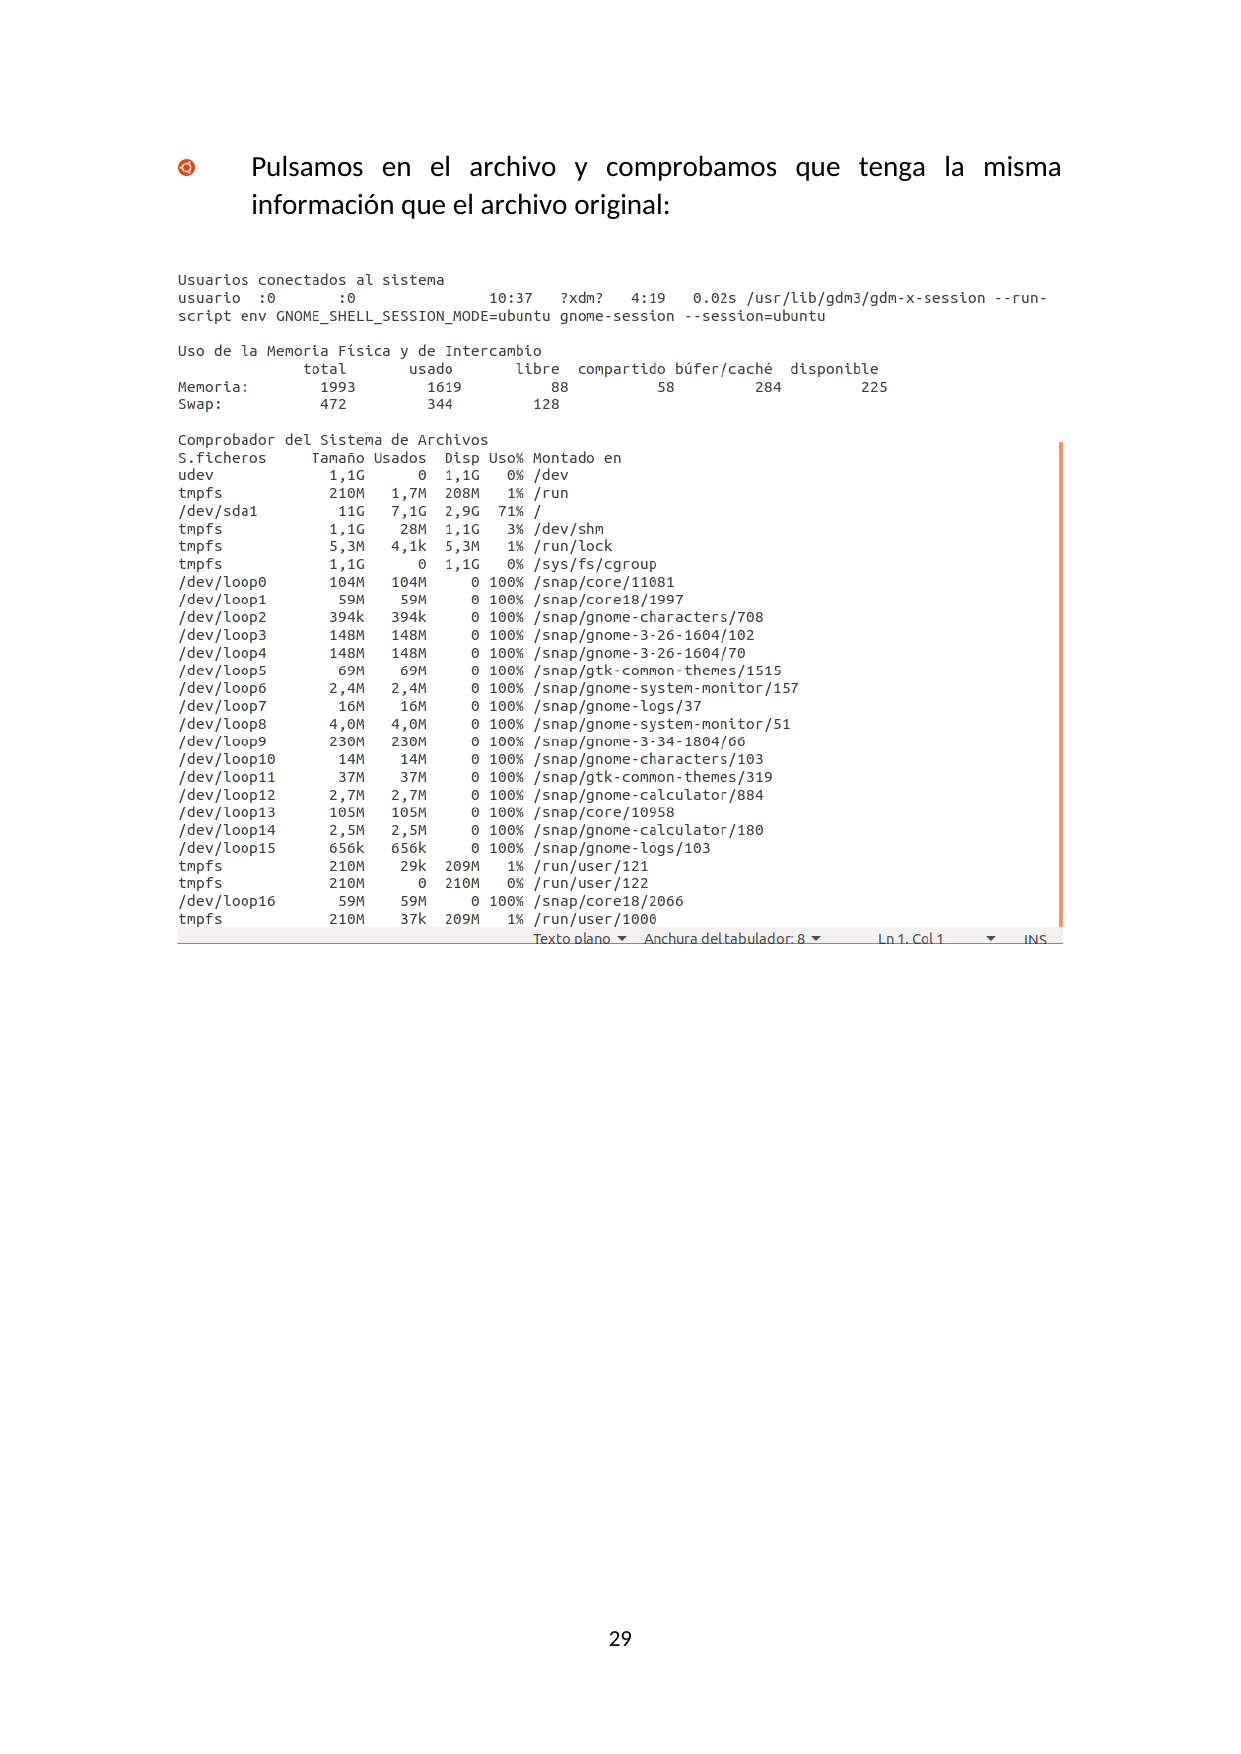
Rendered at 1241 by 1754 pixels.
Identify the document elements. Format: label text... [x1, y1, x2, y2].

picture [177, 261, 1063, 944]
picture [178, 159, 195, 176]
list Pulsamos en el archivo y comprobamos que tenga la misma información que el archivo original: [177, 148, 1063, 222]
